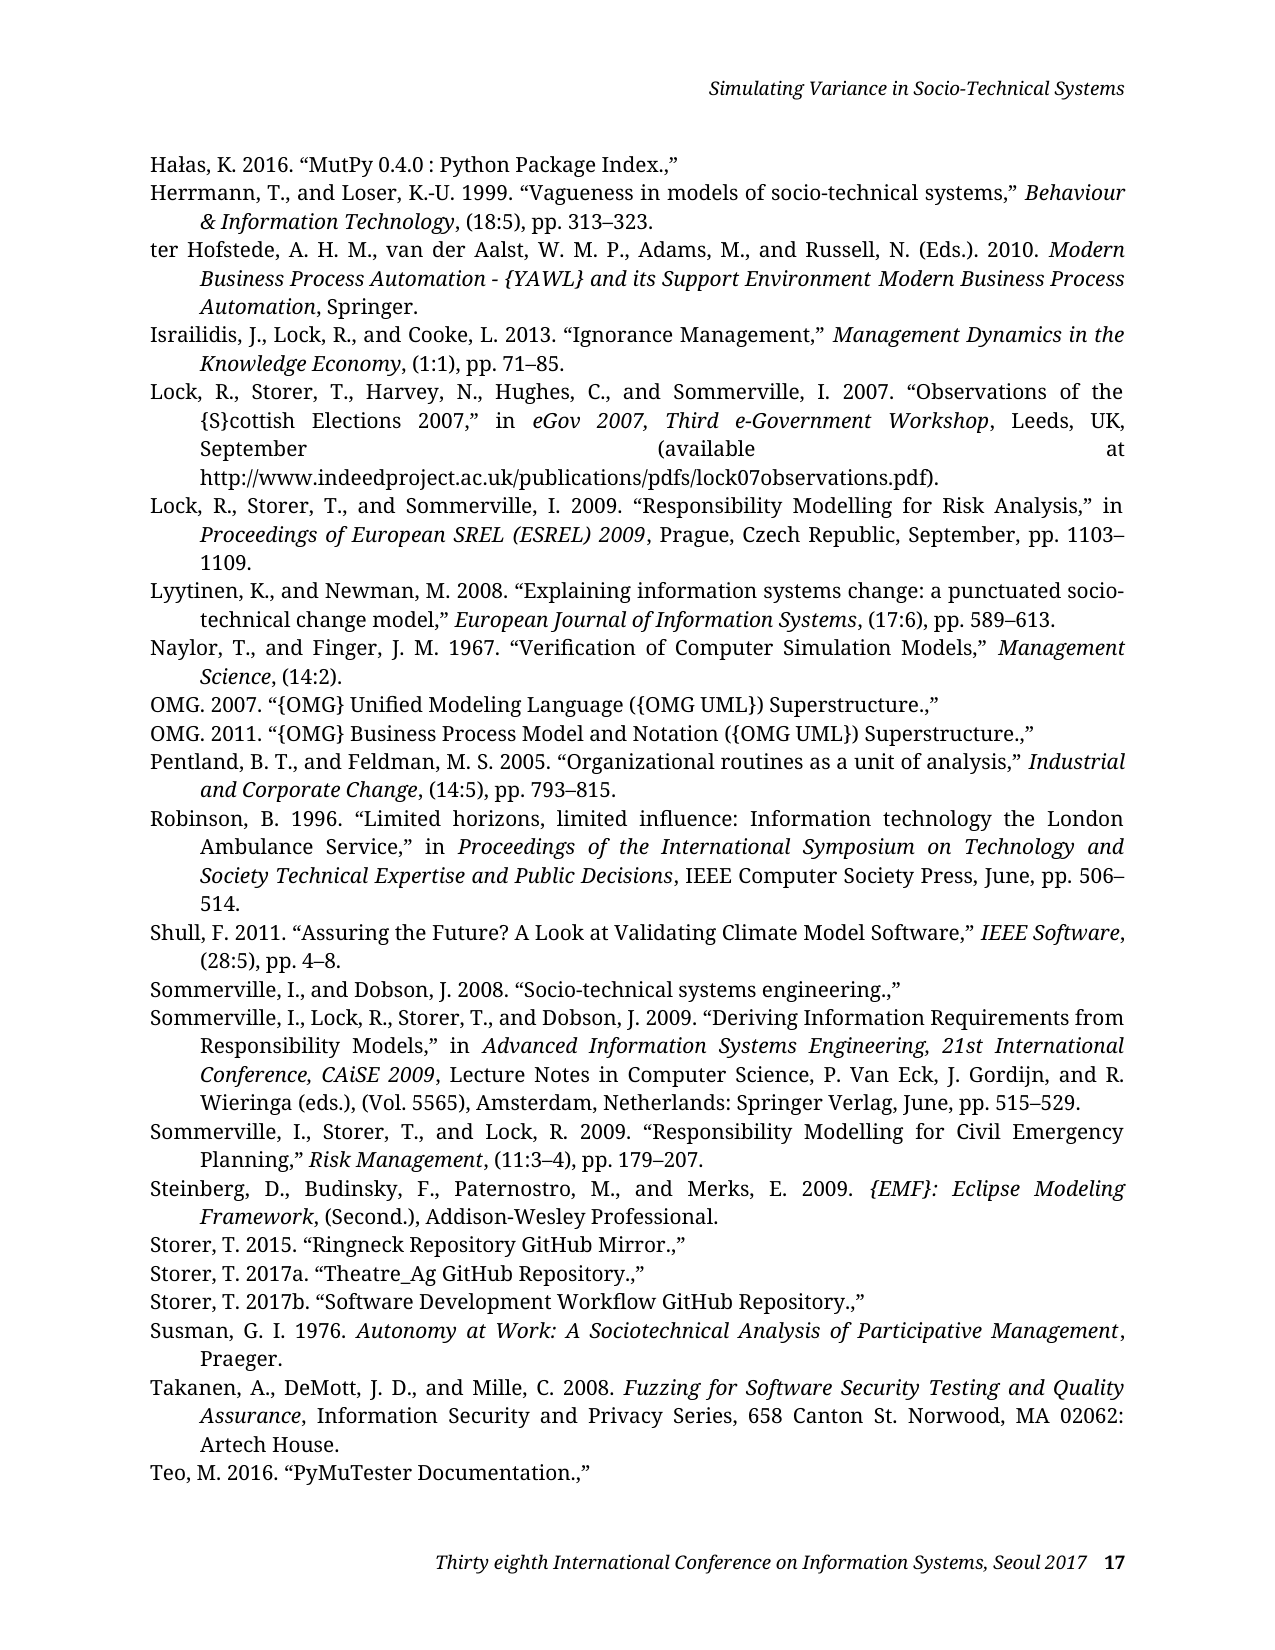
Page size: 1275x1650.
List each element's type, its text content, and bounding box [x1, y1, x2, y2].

text OMG. 2011. “{OMG} Business Process Model and Notation ({OMG UML}) Superstructure.,” [150, 719, 1125, 747]
text Lock, R., Storer, T., and Sommerville, I. 2009. “Responsibility Modelling for Risk Analysis,” in Proceedings of European SREL (ESREL) 2009, Prague, Czech Republic, September, pp. 1103–1109. [150, 491, 1125, 577]
text Hałas, K. 2016. “MutPy 0.4.0 : Python Package Index.,” [150, 150, 1125, 178]
text Storer, T. 2015. “Ringneck Repository GitHub Mirror.,” [150, 1231, 1125, 1259]
text Pentland, B. T., and Feldman, M. S. 2005. “Organizational routines as a unit of analysis,” Industrial and Corporate Change, (14:5), pp. 793–815. [150, 747, 1125, 804]
text Israilidis, J., Lock, R., and Cooke, L. 2013. “Ignorance Management,” Management Dynamics in the Knowledge Economy, (1:1), pp. 71–85. [150, 321, 1125, 377]
text Takanen, A., DeMott, J. D., and Mille, C. 2008. Fuzzing for Software Security Testing and Quality Assurance, Information Security and Privacy Series, 658 Canton St. Norwood, MA 02062: Artech House. [150, 1373, 1125, 1458]
text Steinberg, D., Budinsky, F., Paternostro, M., and Merks, E. 2009. {EMF}: Eclipse Modeling Framework, (Second.), Addison-Wesley Professional. [150, 1174, 1125, 1231]
text Shull, F. 2011. “Assuring the Future? A Look at Validating Climate Model Software,” IEEE Software, (28:5), pp. 4–8. [150, 918, 1125, 975]
text Lock, R., Storer, T., Harvey, N., Hughes, C., and Sommerville, I. 2007. “Observations of the {S}cottish Elections 2007,” in eGov 2007, Third e-Government Workshop, Leeds, UK, September (available at http://www.indeedproject.ac.uk/publications/pdfs/lock07observations.pdf). [150, 377, 1125, 491]
text Naylor, T., and Finger, J. M. 1967. “Verification of Computer Simulation Models,” Management Science, (14:2). [150, 633, 1125, 690]
text Susman, G. I. 1976. Autonomy at Work: A Sociotechnical Analysis of Participative Management, Praeger. [150, 1316, 1125, 1373]
text Teo, M. 2016. “PyMuTester Documentation.,” [150, 1458, 1125, 1487]
text Robinson, B. 1996. “Limited horizons, limited influence: Information technology the London Ambulance Service,” in Proceedings of the International Symposium on Technology and Society Technical Expertise and Public Decisions, IEEE Computer Society Press, June, pp. 506–514. [150, 804, 1125, 918]
text Sommerville, I., and Dobson, J. 2008. “Socio-technical systems engineering.,” [150, 975, 1125, 1003]
text Storer, T. 2017b. “Software Development Workflow GitHub Repository.,” [150, 1287, 1125, 1316]
text ter Hofstede, A. H. M., van der Aalst, W. M. P., Adams, M., and Russell, N. (Eds.). 2010. Modern Business Process Automation - {YAWL} and its Support Environment Modern Business Process Automation, Springer. [150, 235, 1125, 321]
text Sommerville, I., Lock, R., Storer, T., and Dobson, J. 2009. “Deriving Information Requirements from Responsibility Models,” in Advanced Information Systems Engineering, 21st International Conference, CAiSE 2009, Lecture Notes in Computer Science, P. Van Eck, J. Gordijn, and R. Wieringa (eds.), (Vol. 5565), Amsterdam, Netherlands: Springer Verlag, June, pp. 515–529. [150, 1003, 1125, 1117]
text Sommerville, I., Storer, T., and Lock, R. 2009. “Responsibility Modelling for Civil Emergency Planning,” Risk Management, (11:3–4), pp. 179–207. [150, 1117, 1125, 1174]
text OMG. 2007. “{OMG} Unified Modeling Language ({OMG UML}) Superstructure.,” [150, 690, 1125, 719]
text Storer, T. 2017a. “Theatre_Ag GitHub Repository.,” [150, 1259, 1125, 1287]
text Herrmann, T., and Loser, K.-U. 1999. “Vagueness in models of socio-technical systems,” Behaviour & Information Technology, (18:5), pp. 313–323. [150, 178, 1125, 235]
text Lyytinen, K., and Newman, M. 2008. “Explaining information systems change: a punctuated socio-technical change model,” European Journal of Information Systems, (17:6), pp. 589–613. [150, 577, 1125, 633]
